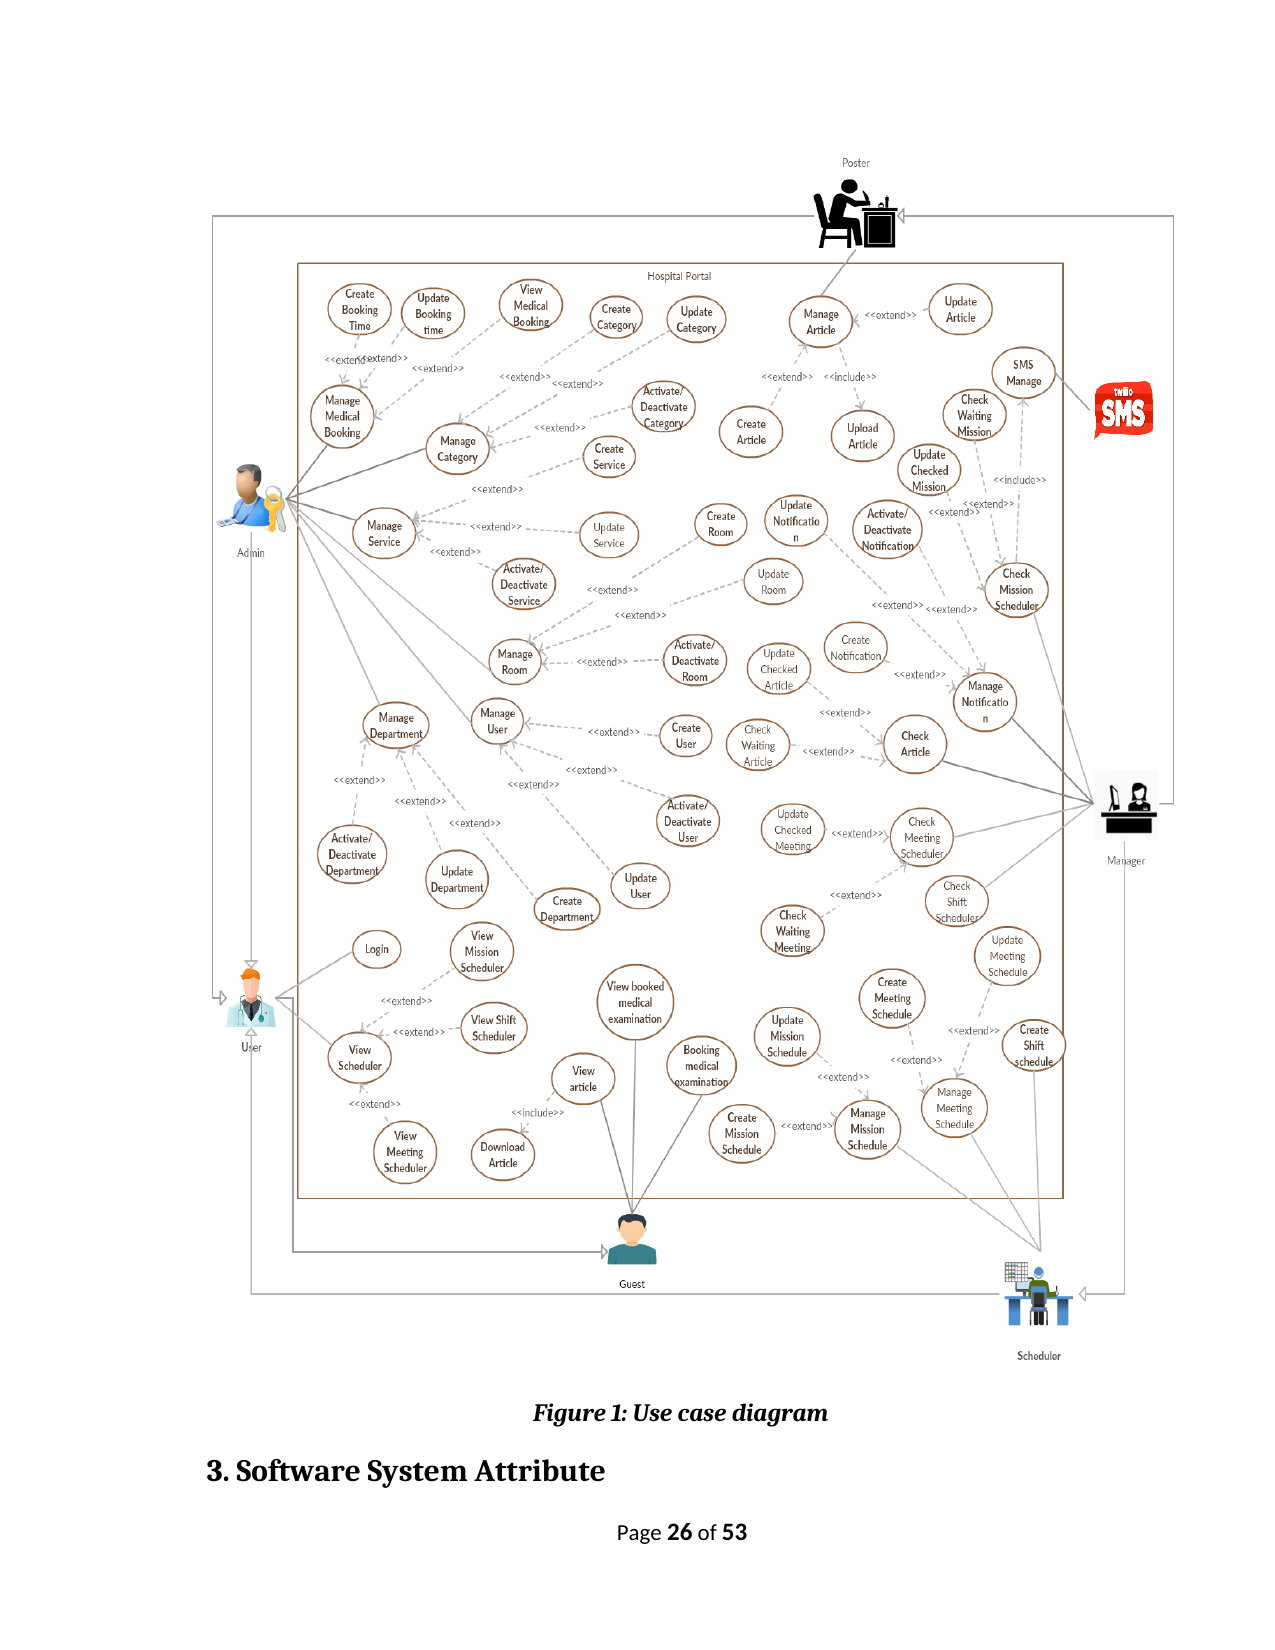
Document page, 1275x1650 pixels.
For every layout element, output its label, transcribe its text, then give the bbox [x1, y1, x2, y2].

text 3. Software System Attribute [207, 1453, 1157, 1489]
text Figure 1: Use case diagram [207, 1399, 1157, 1428]
picture [206, 147, 1190, 1375]
